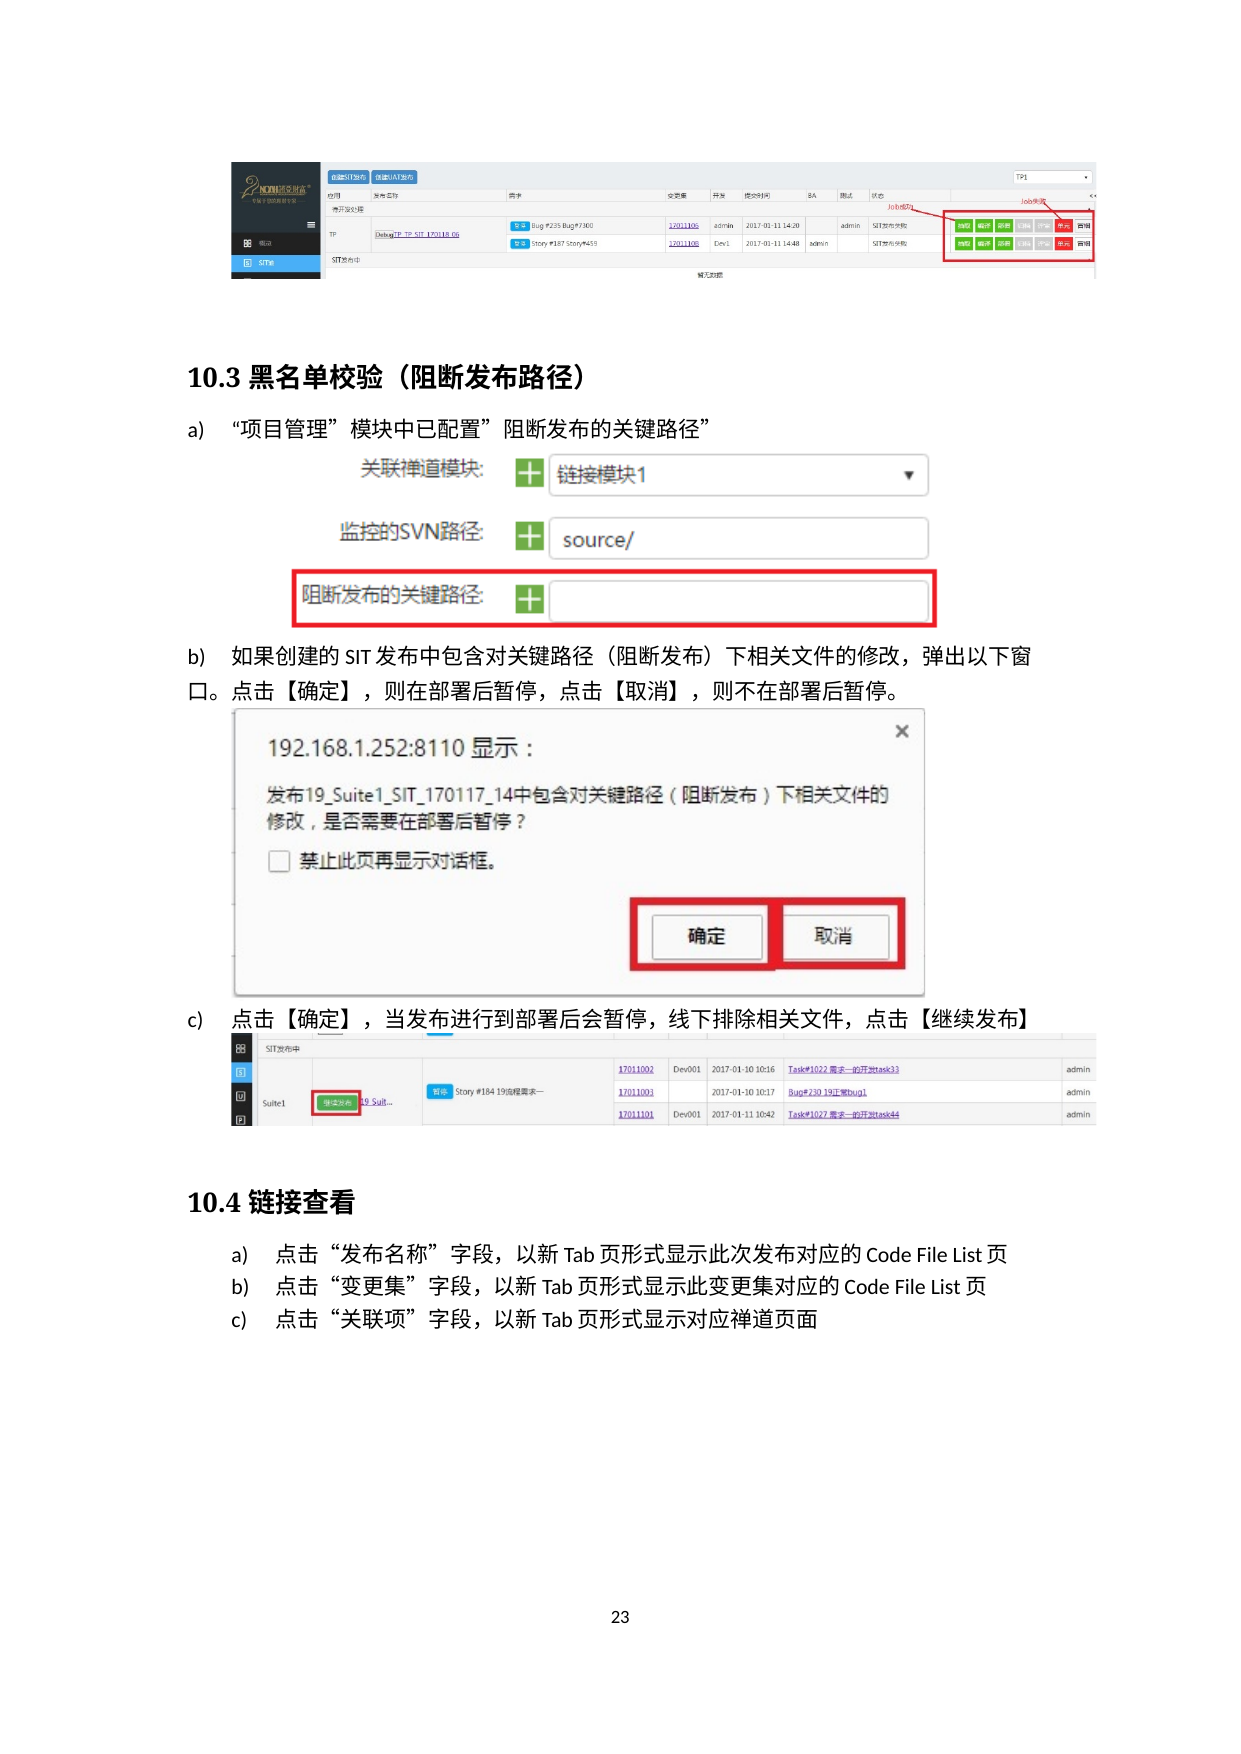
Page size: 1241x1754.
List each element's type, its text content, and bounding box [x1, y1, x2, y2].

text a) “项目管理”模块中已配置”阻断发布的关键路径” [187, 411, 1053, 444]
picture [231, 708, 926, 1001]
text c) 点击【确定】，当发布进行到部署后会暂停，线下排除相关文件，点击【继续发布】 [187, 1001, 1053, 1034]
list b) 点击“变更集”字段，以新Tab页形式显示此变更集对应的Code File List页 [187, 1269, 1053, 1301]
picture [231, 162, 1097, 279]
picture [231, 443, 956, 631]
picture [231, 1033, 1097, 1126]
list a) 点击“发布名称”字段，以新Tab页形式显示此次发布对应的Code File List页 [187, 1236, 1053, 1269]
subtitle 10.3 黑名单校验（阻断发布路径） [187, 343, 1053, 408]
list c) 点击“关联项”字段，以新Tab页形式显示对应禅道页面 [187, 1301, 1053, 1334]
text b) 如果创建的SIT发布中包含对关键路径（阻断发布）下相关文件的修改，弹出以下窗口。点击【确定】，则在部署后暂停，点击【取消】，则不在部署后暂停。 [187, 639, 1053, 706]
subtitle 10.4 链接查看 [187, 1168, 1053, 1233]
